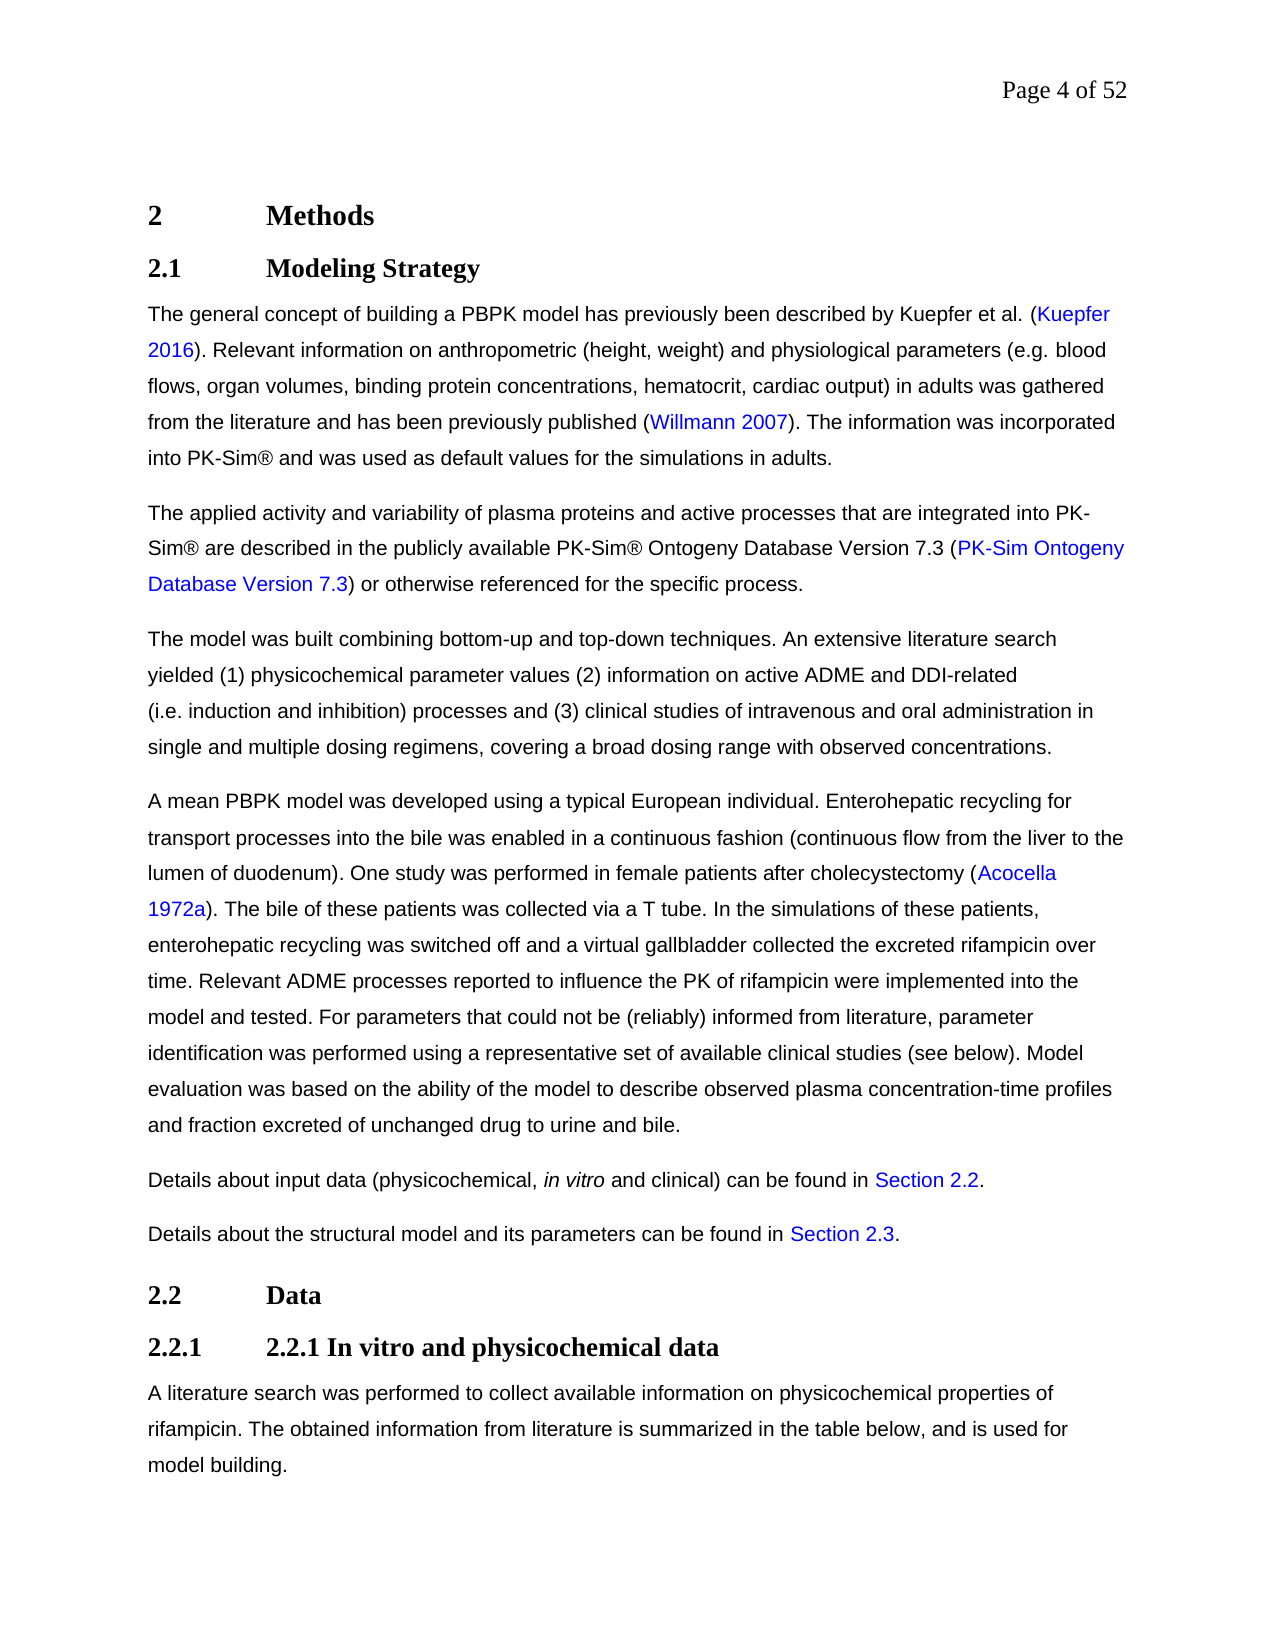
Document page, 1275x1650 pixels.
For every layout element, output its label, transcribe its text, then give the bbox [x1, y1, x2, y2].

subtitle Modeling Strategy [148, 252, 1127, 283]
text Details about the structural model and its parameters can be found in Section 2.3. [148, 1222, 1127, 1246]
text A mean PBPK model was developed using a typical European individual. Enterohepatic recycling for transport processes into the bile was enabled in a continuous fashion (continuous flow from the liver to the lumen of duodenum). One study was performed in female patients after cholecystectomy (Acocella 1972a). The bile of these patients was collected via a T tube. In the simulations of these patients, enterohepatic recycling was switched off and a virtual gallbladder collected the excreted rifampicin over time. Relevant ADME processes reported to influence the PK of rifampicin were implemented into the model and tested. For parameters that could not be (reliably) informed from literature, parameter identification was performed using a representative set of available clinical studies (see below). Model evaluation was based on the ability of the model to describe observed plasma concentration-time profiles and fraction excreted of unchanged drug to urine and bile. [148, 789, 1127, 1137]
text The general concept of building a PBPK model has previously been described by Kuepfer et al. (Kuepfer 2016). Relevant information on anthropometric (height, weight) and physiological parameters (e.g. blood flows, organ volumes, binding protein concentrations, hematocrit, cardiac output) in adults was gathered from the literature and has been previously published (Willmann 2007). The information was incorporated into PK-Sim® and was used as default values for the simulations in adults. [148, 302, 1127, 469]
text Details about input data (physicochemical, in vitro and clinical) can be found in Section 2.2. [148, 1167, 1127, 1191]
text The applied activity and variability of plasma proteins and active processes that are integrated into PK-Sim® are described in the publicly available PK-Sim® Ontogeny Database Version 7.3 (PK-Sim Ontogeny Database Version 7.3) or otherwise referenced for the specific process. [148, 500, 1127, 596]
subtitle 2.2.1 In vitro and physicochemical data [148, 1331, 1127, 1362]
subtitle Data [148, 1279, 1127, 1310]
text The model was built combining bottom-up and top-down techniques. An extensive literature search yielded (1) physicochemical parameter values (2) information on active ADME and DDI-related (i.e. induction and inhibition) processes and (3) clinical studies of intravenous and oral administration in single and multiple dosing regimens, covering a broad dosing range with observed concentrations. [148, 627, 1127, 759]
text A literature search was performed to collect available information on physicochemical properties of rifampicin. The obtained information from literature is summarized in the table below, and is used for model building. [148, 1381, 1127, 1477]
subtitle Methods [148, 198, 1127, 231]
